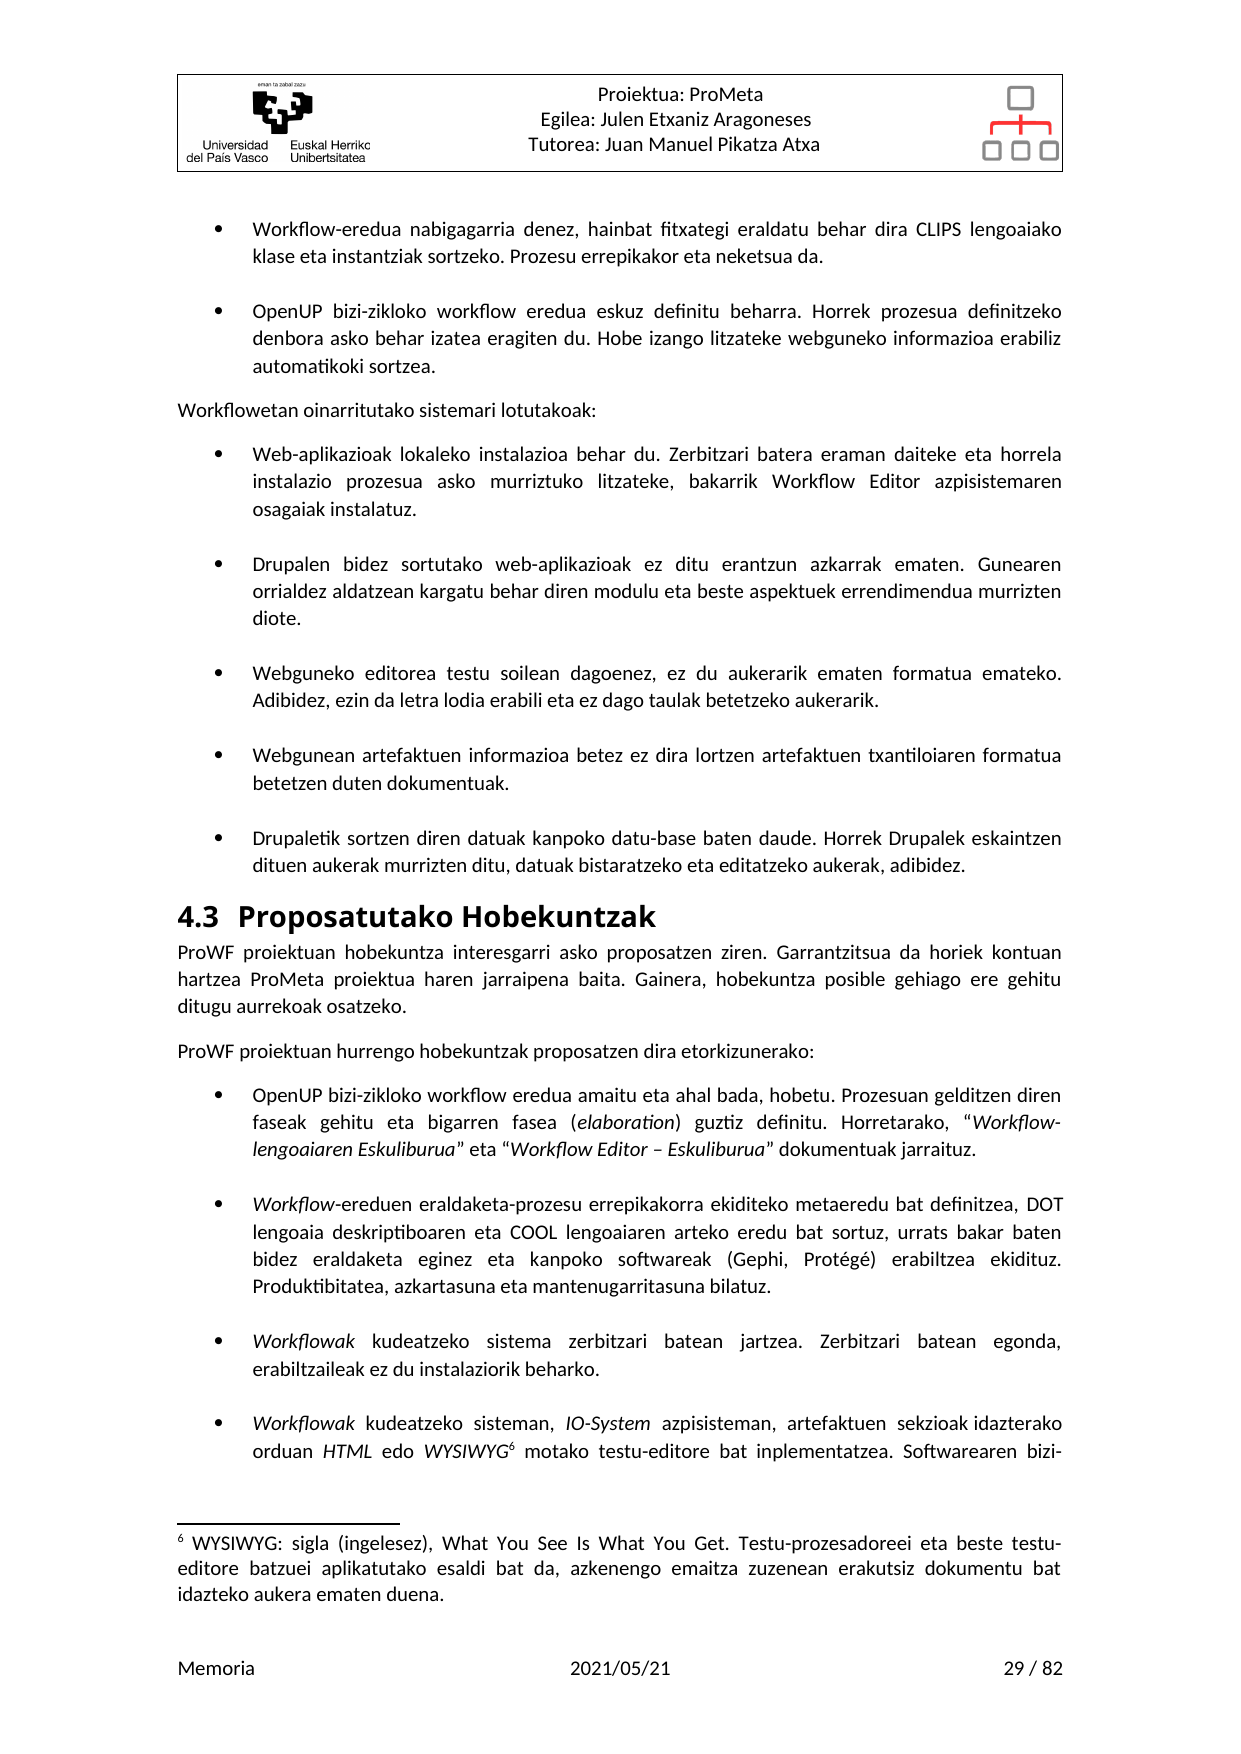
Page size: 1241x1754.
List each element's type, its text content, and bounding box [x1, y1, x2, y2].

list Drupaletik sortzen diren datuak kanpoko datu-base baten daude. Horrek Drupalek eskaintzen dituen aukerak murrizten ditu, datuak bistaratzeko eta editatzeko aukerak, adibidez. [215, 825, 1063, 877]
list OpenUP bizi-zikloko workflow eredua amaitu eta ahal bada, hobetu. Prozesuan gelditzen diren faseak gehitu eta bigarren fasea (elaboration) guztiz definitu. Horretarako, “Workflow-lengoaiaren Eskuliburua” eta “Workflow Editor – Eskuliburua” dokumentuak jarraituz. [215, 1082, 1063, 1162]
list Drupalen bidez sortutako web-aplikazioak ez ditu erantzun azkarrak ematen. Gunearen orrialdez aldatzean kargatu behar diren modulu eta beste aspektuek errendimendua murrizten diote. [215, 551, 1063, 631]
subtitle Proposatutako Hobekuntzak [177, 896, 1063, 936]
text ProWF proiektuan hurrengo hobekuntzak proposatzen dira etorkizunerako: [177, 1038, 1063, 1063]
picture [182, 80, 370, 162]
text ProWF proiektuan hobekuntza interesgarri asko proposatzen ziren. Garrantzitsua da horiek kontuan hartzea ProMeta proiektua haren jarraipena baita. Gainera, hobekuntza posible gehiago ere gehitu ditugu aurrekoak osatzeko. [177, 939, 1063, 1019]
list Webgunean artefaktuen informazioa betez ez dira lortzen artefaktuen txantiloiaren formatua betetzen duten dokumentuak. [215, 742, 1063, 795]
list Web-aplikazioak lokaleko instalazioa behar du. Zerbitzari batera eraman daiteke eta horrela instalazio prozesua asko murriztuko litzateke, bakarrik Workflow Editor azpisistemaren osagaiak instalatuz. [215, 441, 1063, 521]
list Workflowak kudeatzeko sistema zerbitzari batean jartzea. Zerbitzari batean egonda, erabiltzaileak ez du instalaziorik beharko. [215, 1328, 1063, 1381]
list Workflow-ereduen eraldaketa-prozesu errepikakorra ekiditeko metaeredu bat definitzea, DOT lengoaia deskriptiboaren eta COOL lengoaiaren arteko eredu bat sortuz, urrats bakar baten bidez eraldaketa eginez eta kanpoko softwareak (Gephi, Protégé) erabiltzea ekidituz. Produktibitatea, azkartasuna eta mantenugarritasuna bilatuz. [215, 1191, 1063, 1299]
list Webguneko editorea testu soilean dagoenez, ez du aukerarik ematen formatua emateko. Adibidez, ezin da letra lodia erabili eta ez dago taulak betetzeko aukerarik. [215, 660, 1063, 713]
text Workflowetan oinarritutako sistemari lotutakoak: [177, 397, 1063, 422]
list Workflow-eredua nabigagarria denez, hainbat fitxategi eraldatu behar dira CLIPS lengoaiako klase eta instantziak sortzeko. Prozesu errepikakor eta neketsua da. [215, 216, 1063, 269]
picture [978, 80, 1060, 162]
list OpenUP bizi-zikloko workflow eredua eskuz definitu beharra. Horrek prozesua definitzeko denbora asko behar izatea eragiten du. Hobe izango litzateke webguneko informazioa erabiliz automatikoki sortzea. [215, 298, 1063, 378]
